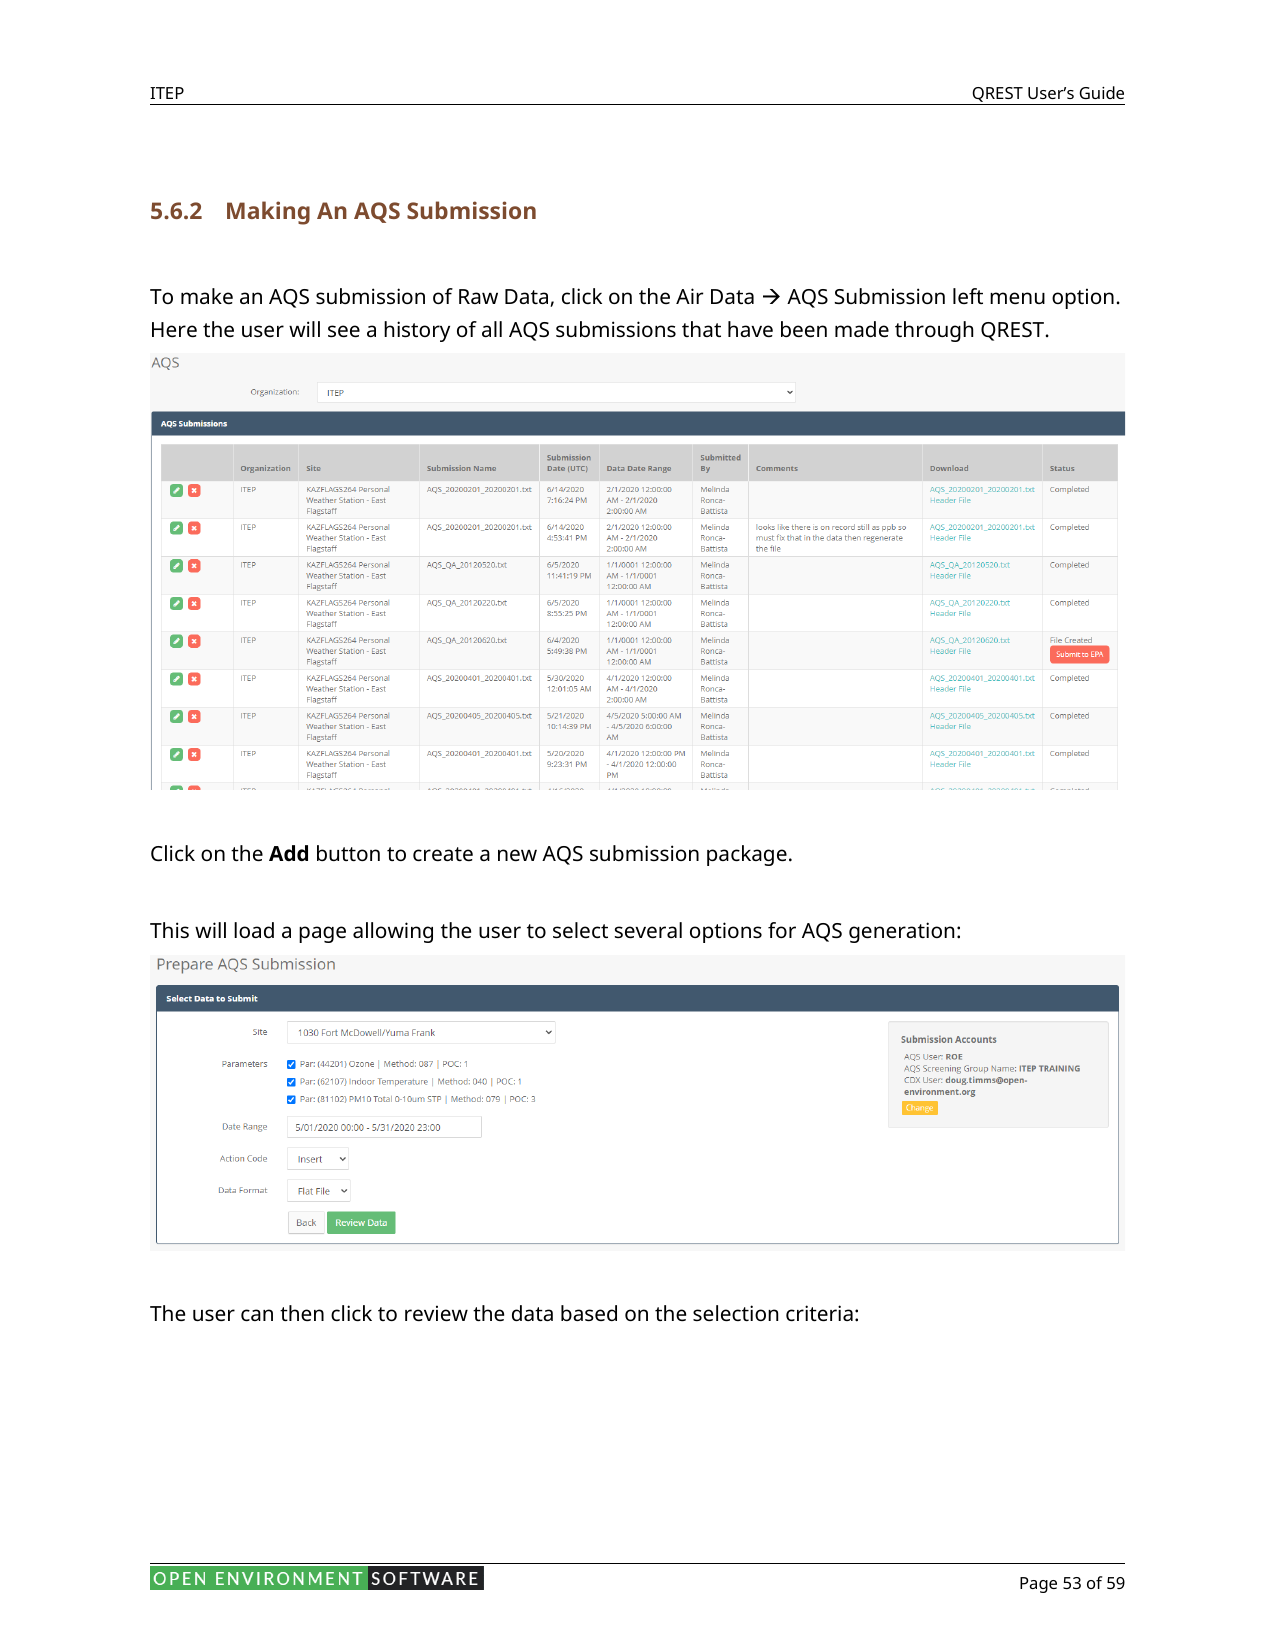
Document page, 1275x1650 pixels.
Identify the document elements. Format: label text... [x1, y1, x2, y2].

text Click on the Add button to create a new AQS submission package. [150, 839, 1125, 867]
subtitle Making An AQS Submission [150, 195, 1125, 226]
text The user can then click to review the data based on the selection criteria: [150, 1299, 1125, 1328]
text To make an AQS submission of Raw Data, click on the Air Data AQS Submission left menu option. Here the user will see a history of all AQS submissions that have been made through QREST. [150, 282, 1125, 343]
picture [150, 1566, 484, 1590]
picture [150, 955, 1125, 1251]
text This will load a page allowing the user to select several options for AQS generation: [150, 916, 1125, 945]
picture [150, 353, 1125, 790]
